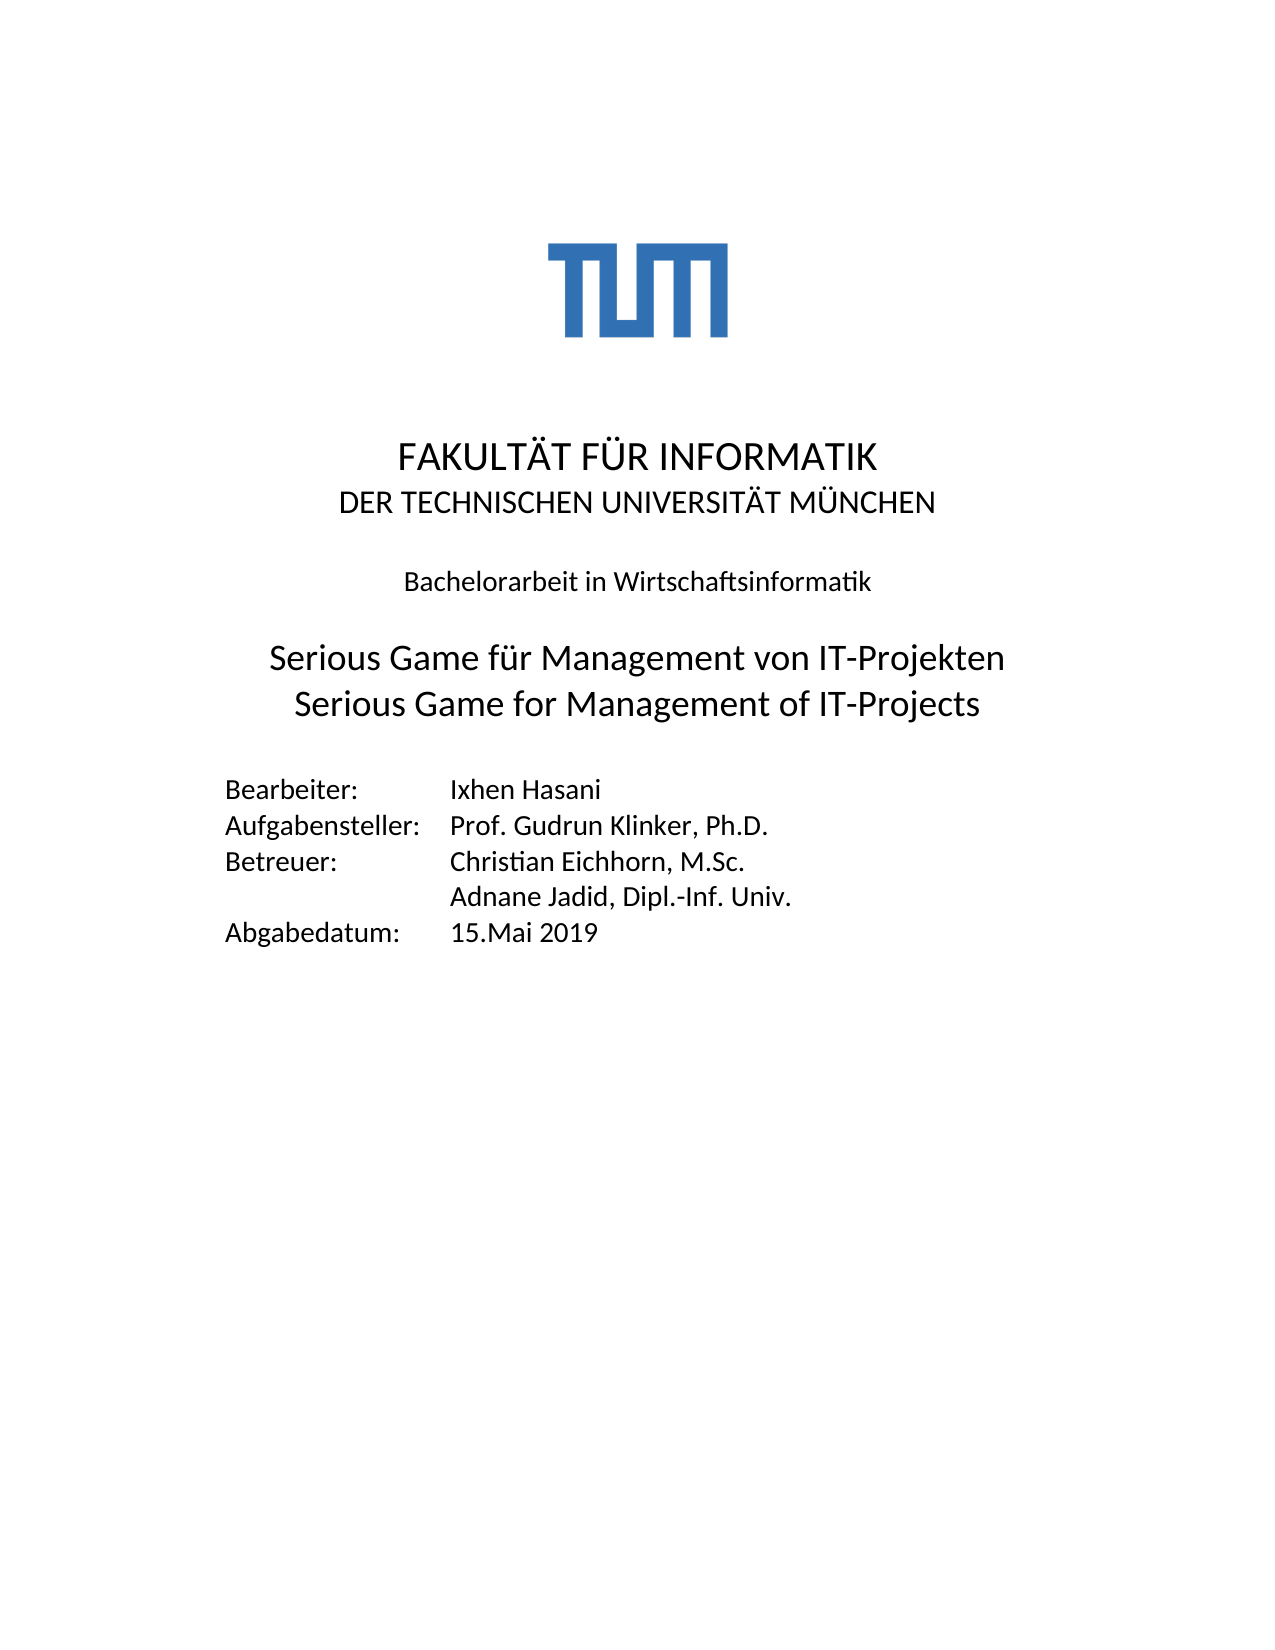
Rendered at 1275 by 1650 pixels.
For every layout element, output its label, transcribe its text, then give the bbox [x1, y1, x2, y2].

text Adnane Jadid, Dipl.-Inf. Univ. [225, 878, 1125, 914]
text FAKULTÄT FÜR INFORMATIK [150, 430, 1125, 481]
text Serious Game for Management of IT-Projects [150, 680, 1125, 726]
text Abgabedatum: 15.Mai 2019 [225, 914, 1125, 949]
text Serious Game für Management von IT-Projekten [150, 634, 1125, 680]
text DER TECHNISCHEN UNIVERSITÄT MÜNCHEN [150, 481, 1125, 522]
text Aufgabensteller: Prof. Gudrun Klinker, Ph.D. [225, 807, 1125, 843]
text Betreuer: Christian Eichhorn, M.Sc. [225, 843, 1125, 878]
text Bachelorarbeit in Wirtschaftsinformatik [150, 563, 1125, 598]
picture [454, 150, 821, 431]
text Bearbeiter: Ixhen Hasani [225, 771, 1125, 807]
